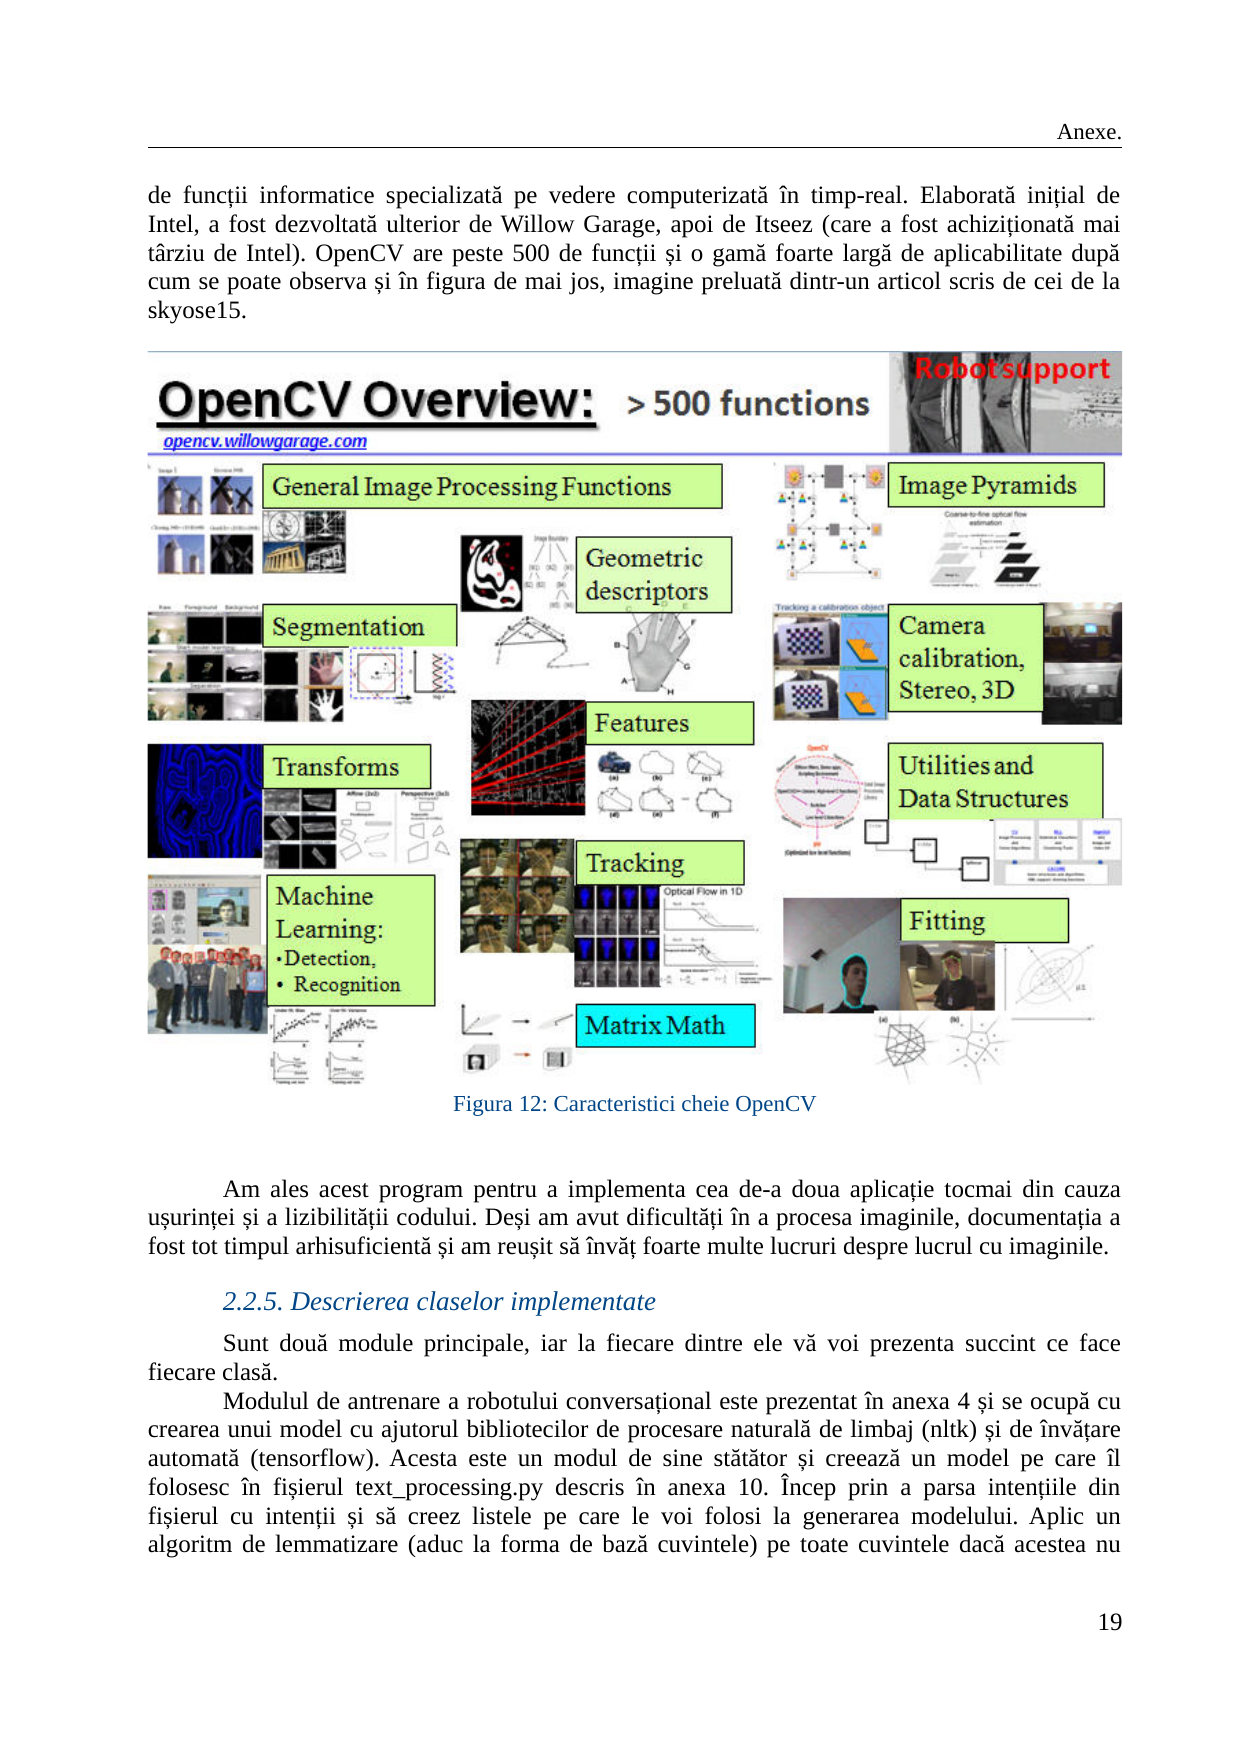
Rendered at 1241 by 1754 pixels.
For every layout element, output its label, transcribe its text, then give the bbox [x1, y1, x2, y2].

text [148, 1386, 1122, 1558]
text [148, 180, 1122, 324]
text Descrierea claselor implementate [223, 1285, 1122, 1316]
picture [147, 351, 1123, 1085]
text Sunt două module principale, iar la fiecare dintre ele vă voi prezenta succint ce face fiecare clasă. [148, 1328, 1122, 1386]
text Am ales acest program pentru a implementa cea de-a doua aplicație tocmai din cauza ușurinței și a lizibilității codului. Deși am avut dificultăți în a procesa imaginile, documentația a fost tot timpul arhisuficientă și am reușit să învăț foarte multe lucruri despre lucrul cu imaginile. [148, 1174, 1122, 1260]
